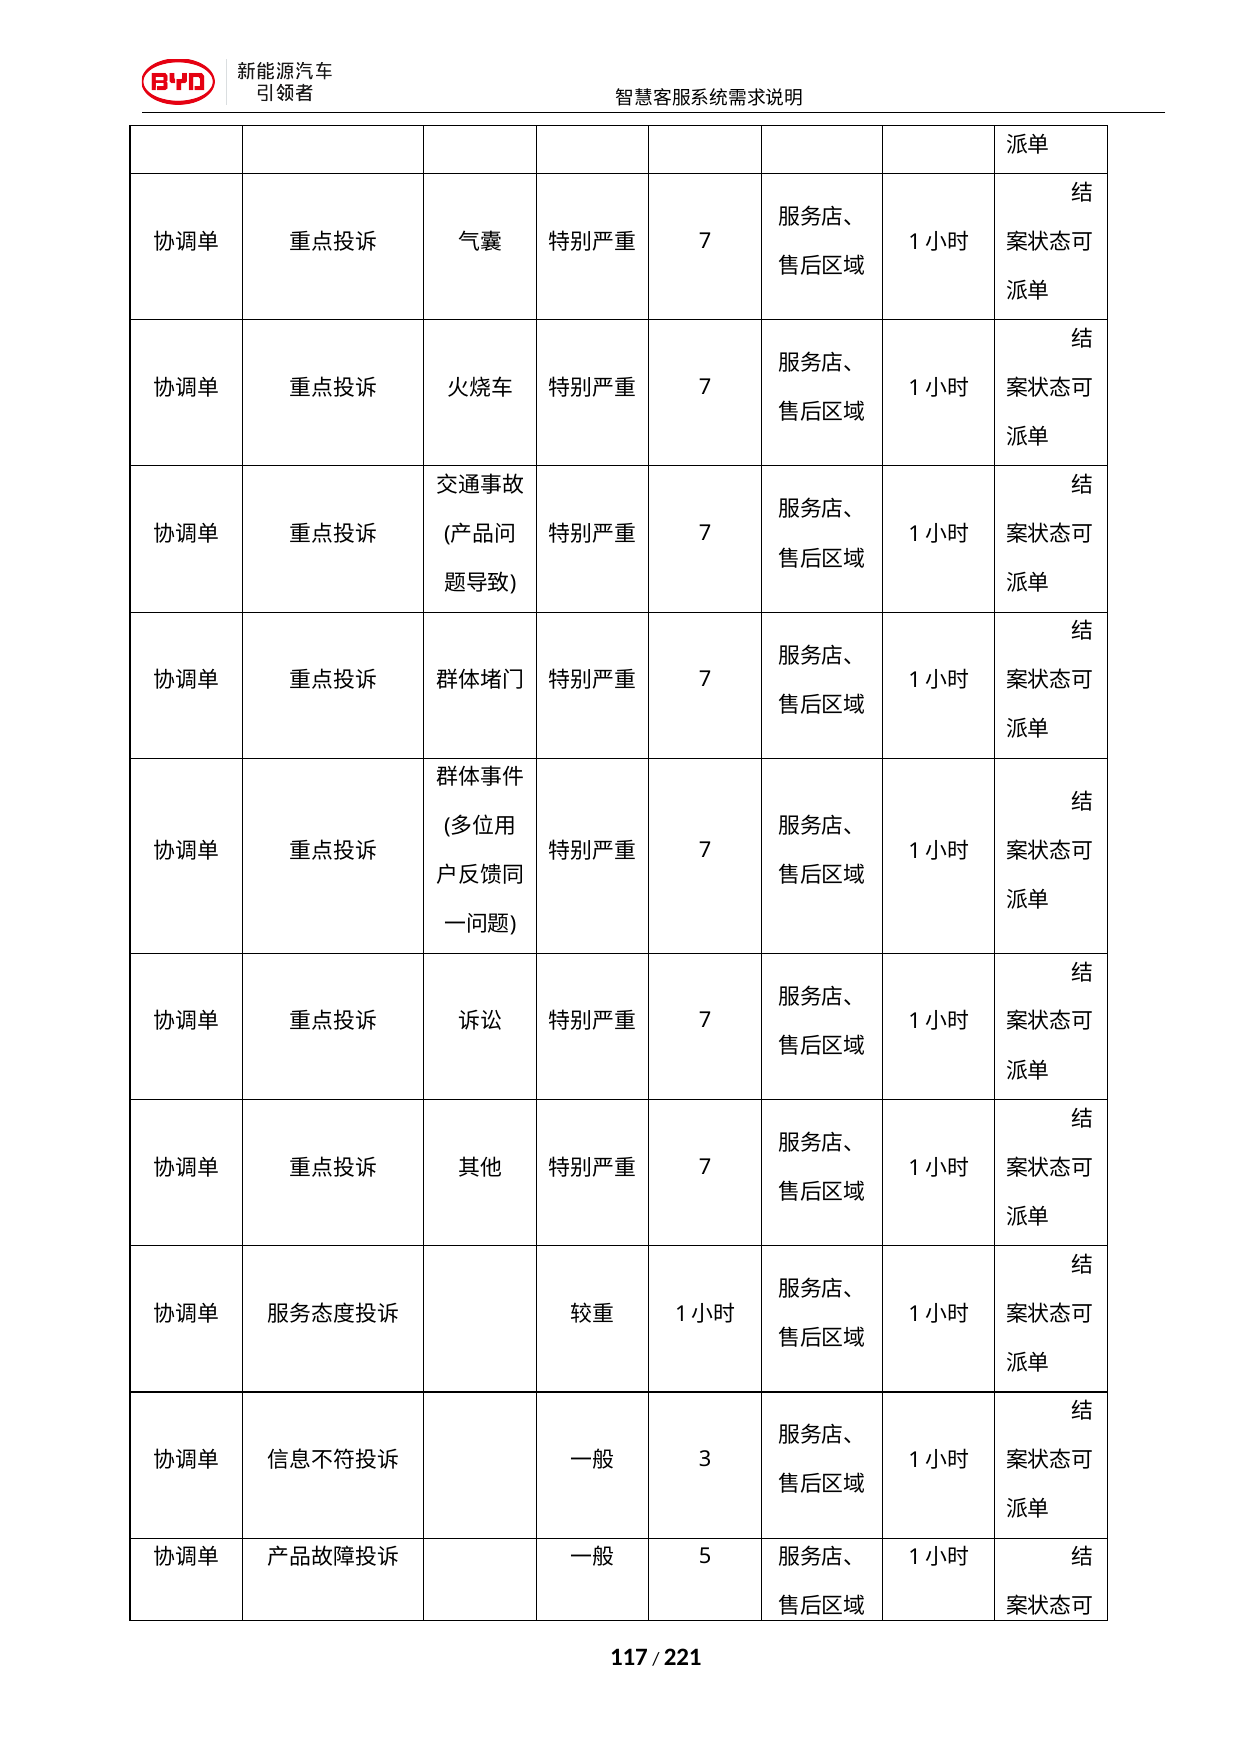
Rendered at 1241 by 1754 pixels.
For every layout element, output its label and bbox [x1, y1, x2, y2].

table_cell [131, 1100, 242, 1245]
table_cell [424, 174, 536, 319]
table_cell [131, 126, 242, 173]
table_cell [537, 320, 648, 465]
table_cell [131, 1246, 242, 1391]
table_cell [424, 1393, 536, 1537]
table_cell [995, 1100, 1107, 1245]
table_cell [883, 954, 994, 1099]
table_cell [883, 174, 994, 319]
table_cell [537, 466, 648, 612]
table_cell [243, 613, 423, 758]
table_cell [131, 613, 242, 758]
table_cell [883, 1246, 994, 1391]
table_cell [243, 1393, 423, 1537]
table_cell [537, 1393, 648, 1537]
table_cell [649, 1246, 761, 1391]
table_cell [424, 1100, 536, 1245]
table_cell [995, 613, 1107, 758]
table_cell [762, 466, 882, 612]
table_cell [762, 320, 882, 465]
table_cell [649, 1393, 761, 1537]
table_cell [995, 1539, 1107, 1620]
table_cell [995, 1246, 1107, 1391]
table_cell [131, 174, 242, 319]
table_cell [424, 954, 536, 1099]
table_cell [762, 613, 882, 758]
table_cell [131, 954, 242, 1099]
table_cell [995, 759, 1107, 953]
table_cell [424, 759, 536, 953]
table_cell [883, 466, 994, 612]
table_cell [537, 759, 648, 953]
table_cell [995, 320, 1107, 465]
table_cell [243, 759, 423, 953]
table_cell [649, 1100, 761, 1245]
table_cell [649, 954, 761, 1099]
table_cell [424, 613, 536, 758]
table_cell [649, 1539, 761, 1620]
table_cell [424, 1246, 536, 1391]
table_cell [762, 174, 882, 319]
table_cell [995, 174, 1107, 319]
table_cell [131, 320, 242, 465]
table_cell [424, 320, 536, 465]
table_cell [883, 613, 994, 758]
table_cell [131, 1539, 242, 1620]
picture [141, 59, 332, 105]
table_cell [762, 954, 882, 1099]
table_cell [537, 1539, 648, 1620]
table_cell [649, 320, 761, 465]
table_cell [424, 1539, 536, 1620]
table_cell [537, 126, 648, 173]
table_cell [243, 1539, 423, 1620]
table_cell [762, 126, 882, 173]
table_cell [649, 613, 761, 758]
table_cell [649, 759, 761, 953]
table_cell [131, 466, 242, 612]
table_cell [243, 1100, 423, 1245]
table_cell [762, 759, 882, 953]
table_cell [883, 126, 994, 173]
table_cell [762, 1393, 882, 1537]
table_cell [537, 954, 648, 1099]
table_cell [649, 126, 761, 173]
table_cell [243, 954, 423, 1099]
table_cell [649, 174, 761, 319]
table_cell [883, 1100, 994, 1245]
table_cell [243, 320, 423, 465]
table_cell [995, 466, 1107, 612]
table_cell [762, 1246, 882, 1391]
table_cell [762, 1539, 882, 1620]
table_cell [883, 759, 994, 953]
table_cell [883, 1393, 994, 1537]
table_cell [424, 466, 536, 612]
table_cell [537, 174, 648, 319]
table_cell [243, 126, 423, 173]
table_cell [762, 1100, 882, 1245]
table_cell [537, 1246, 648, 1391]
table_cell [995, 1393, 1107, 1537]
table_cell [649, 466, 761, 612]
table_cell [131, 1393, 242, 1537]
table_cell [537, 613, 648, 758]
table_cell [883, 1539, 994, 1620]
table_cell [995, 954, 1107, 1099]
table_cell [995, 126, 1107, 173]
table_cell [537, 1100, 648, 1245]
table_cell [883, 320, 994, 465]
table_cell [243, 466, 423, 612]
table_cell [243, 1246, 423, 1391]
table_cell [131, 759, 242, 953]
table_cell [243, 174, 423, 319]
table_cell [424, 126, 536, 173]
